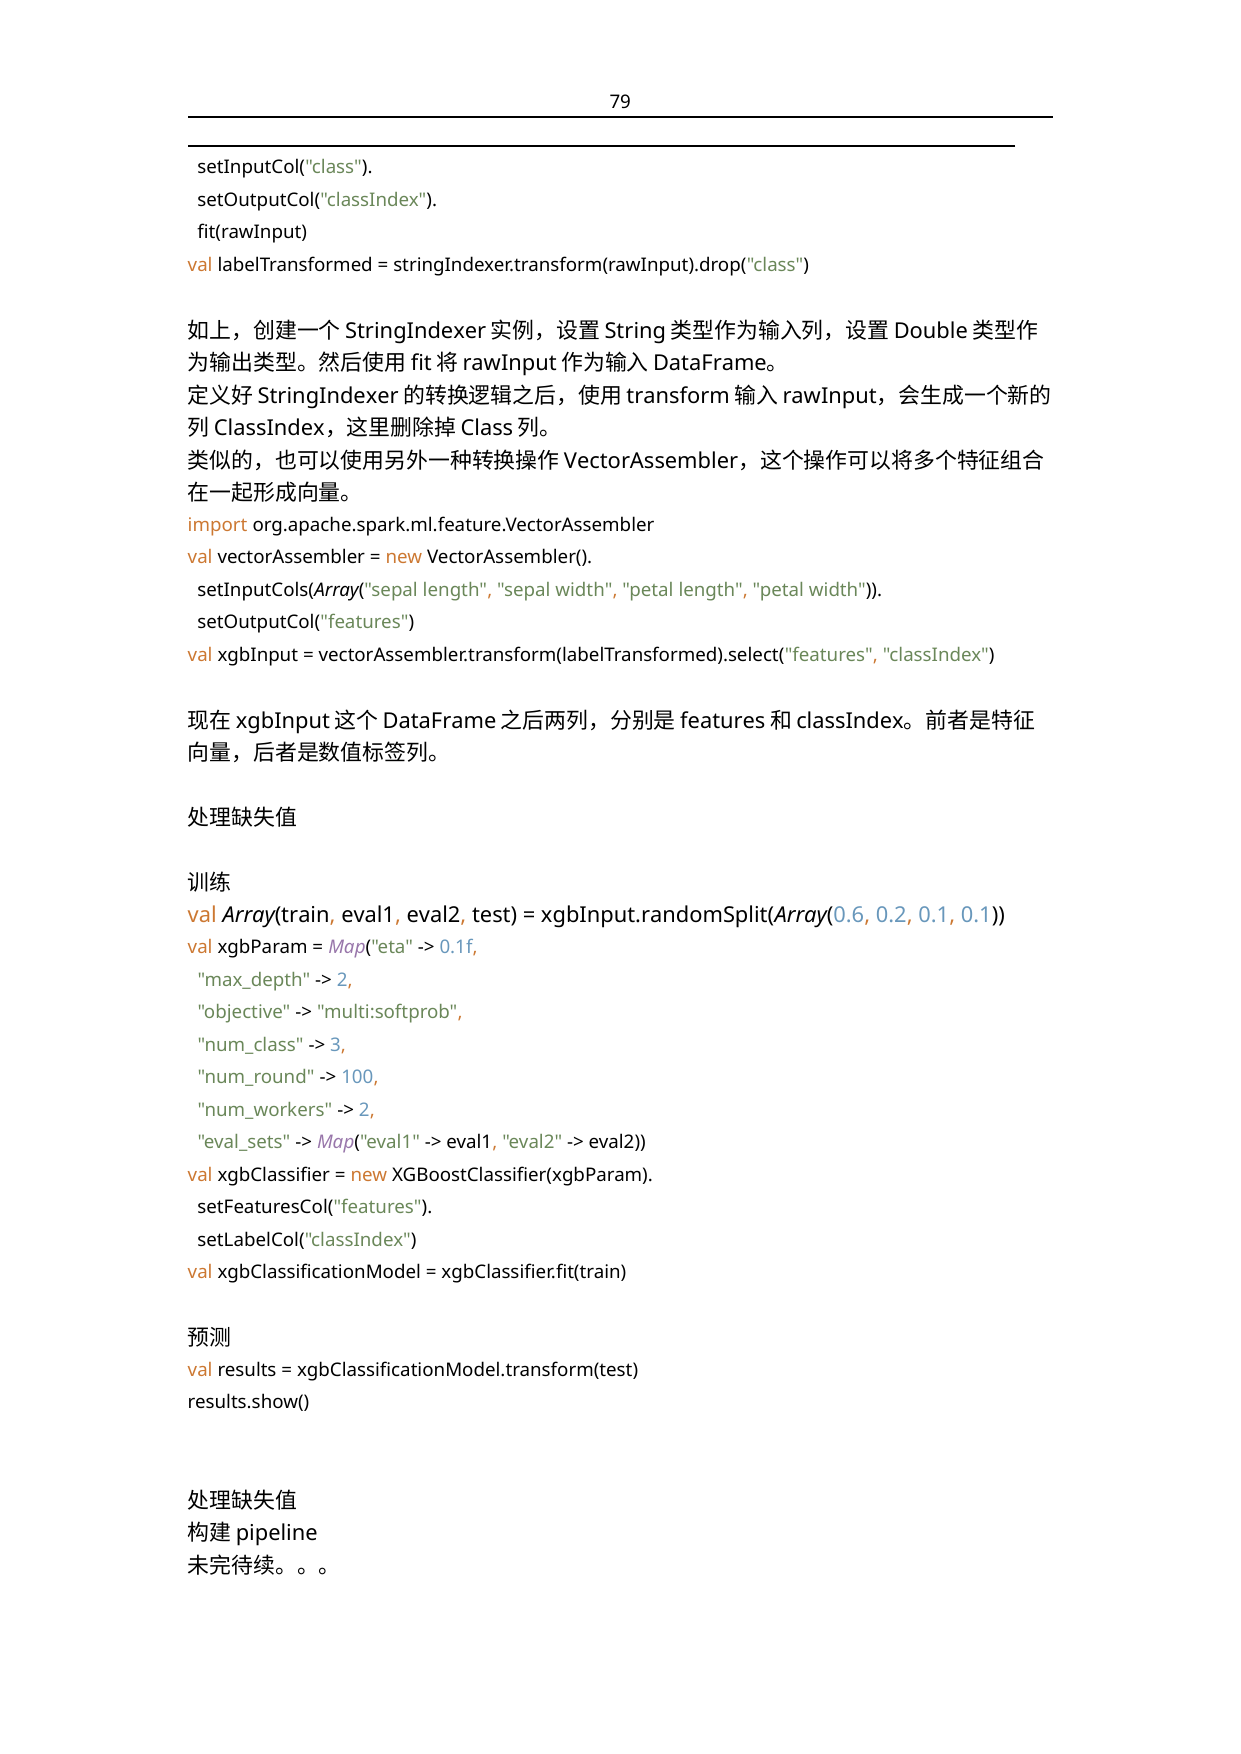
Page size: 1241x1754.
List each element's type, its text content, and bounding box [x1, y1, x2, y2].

text 处理缺失值 [187, 1482, 1053, 1515]
text 现在xgbInput这个DataFrame之后两列，分别是features和classIndex。前者是特征向量，后者是数值标签列。 [187, 702, 1053, 767]
text import org.apache.spark.ml.feature.VectorAssembler val vectorAssembler = new VectorAssembler(). setInputCols(Array("sepal length", "sepal width", "petal length", "petal width")). setOutputCol("features") val xgbInput = vectorAssembler.transform(labelTransformed).select("features", "classIndex") [187, 507, 1053, 670]
text 预测 [187, 1320, 1053, 1352]
text 未完待续。。。 [187, 1547, 1053, 1580]
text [187, 150, 1053, 280]
text 如上，创建一个StringIndexer实例，设置String类型作为输入列，设置Double类型作为输出类型。然后使用fit将rawInput作为输入DataFrame。 [187, 312, 1053, 377]
text val results = xgbClassificationModel.transform(test) results.show() [187, 1352, 1053, 1417]
text val xgbParam = Map("eta" -> 0.1f, "max_depth" -> 2, "objective" -> "multi:softprob", "num_class" -> 3, "num_round" -> 100, "num_workers" -> 2, "eval_sets" -> Map("eval1" -> eval1, "eval2" -> eval2)) val xgbClassifier = new XGBoostClassifier(xgbParam). setFeaturesCol("features"). setLabelCol("classIndex") val xgbClassificationModel = xgbClassifier.fit(train) [187, 930, 1053, 1287]
text 类似的，也可以使用另外一种转换操作VectorAssembler，这个操作可以将多个特征组合在一起形成向量。 [187, 442, 1053, 507]
text 处理缺失值 [187, 800, 1053, 832]
text 定义好StringIndexer的转换逻辑之后，使用transform输入rawInput，会生成一个新的列ClassIndex，这里删除掉Class列。 [187, 377, 1053, 442]
text 构建pipeline [187, 1515, 1053, 1547]
text 训练 val Array(train, eval1, eval2, test) = xgbInput.randomSplit(Array(0.6, 0.2, 0.1, 0.1)) [187, 865, 1053, 930]
